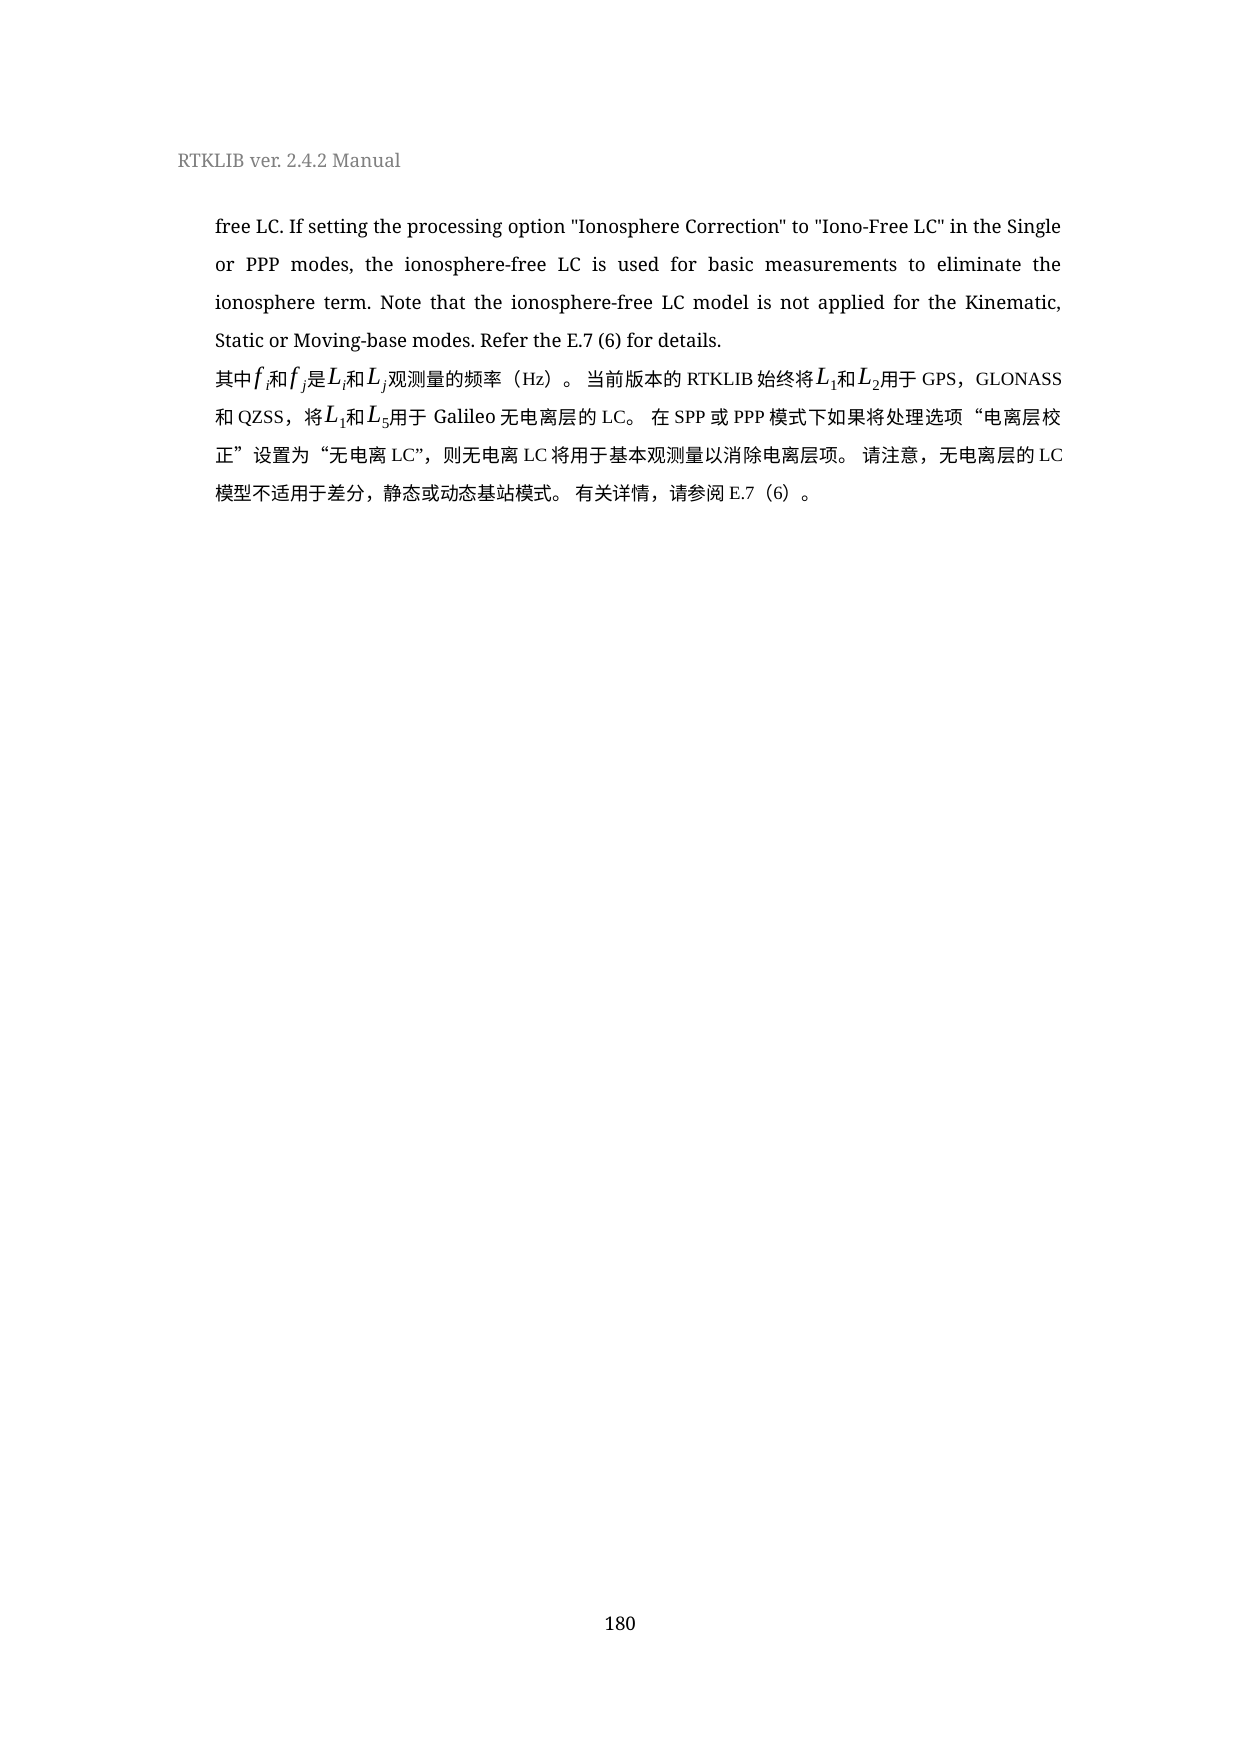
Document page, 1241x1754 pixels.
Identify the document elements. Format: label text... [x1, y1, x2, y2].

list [215, 207, 1063, 359]
text 其中和是和观测量的频率（Hz）。 当前版本的RTKLIB始终将和用于GPS，GLONASS和QZSS，将和用于 Galileo无电离层的LC。 在SPP或PPP模式下如果将处理选项“电离层校正”设置为“无电离LC”，则无电离LC将用于基本观测量以消除电离层项。 请注意，无电离层的LC模型不适用于差分，静态或动态基站模式。 有关详情，请参阅E.7（6）。 [215, 359, 1063, 512]
